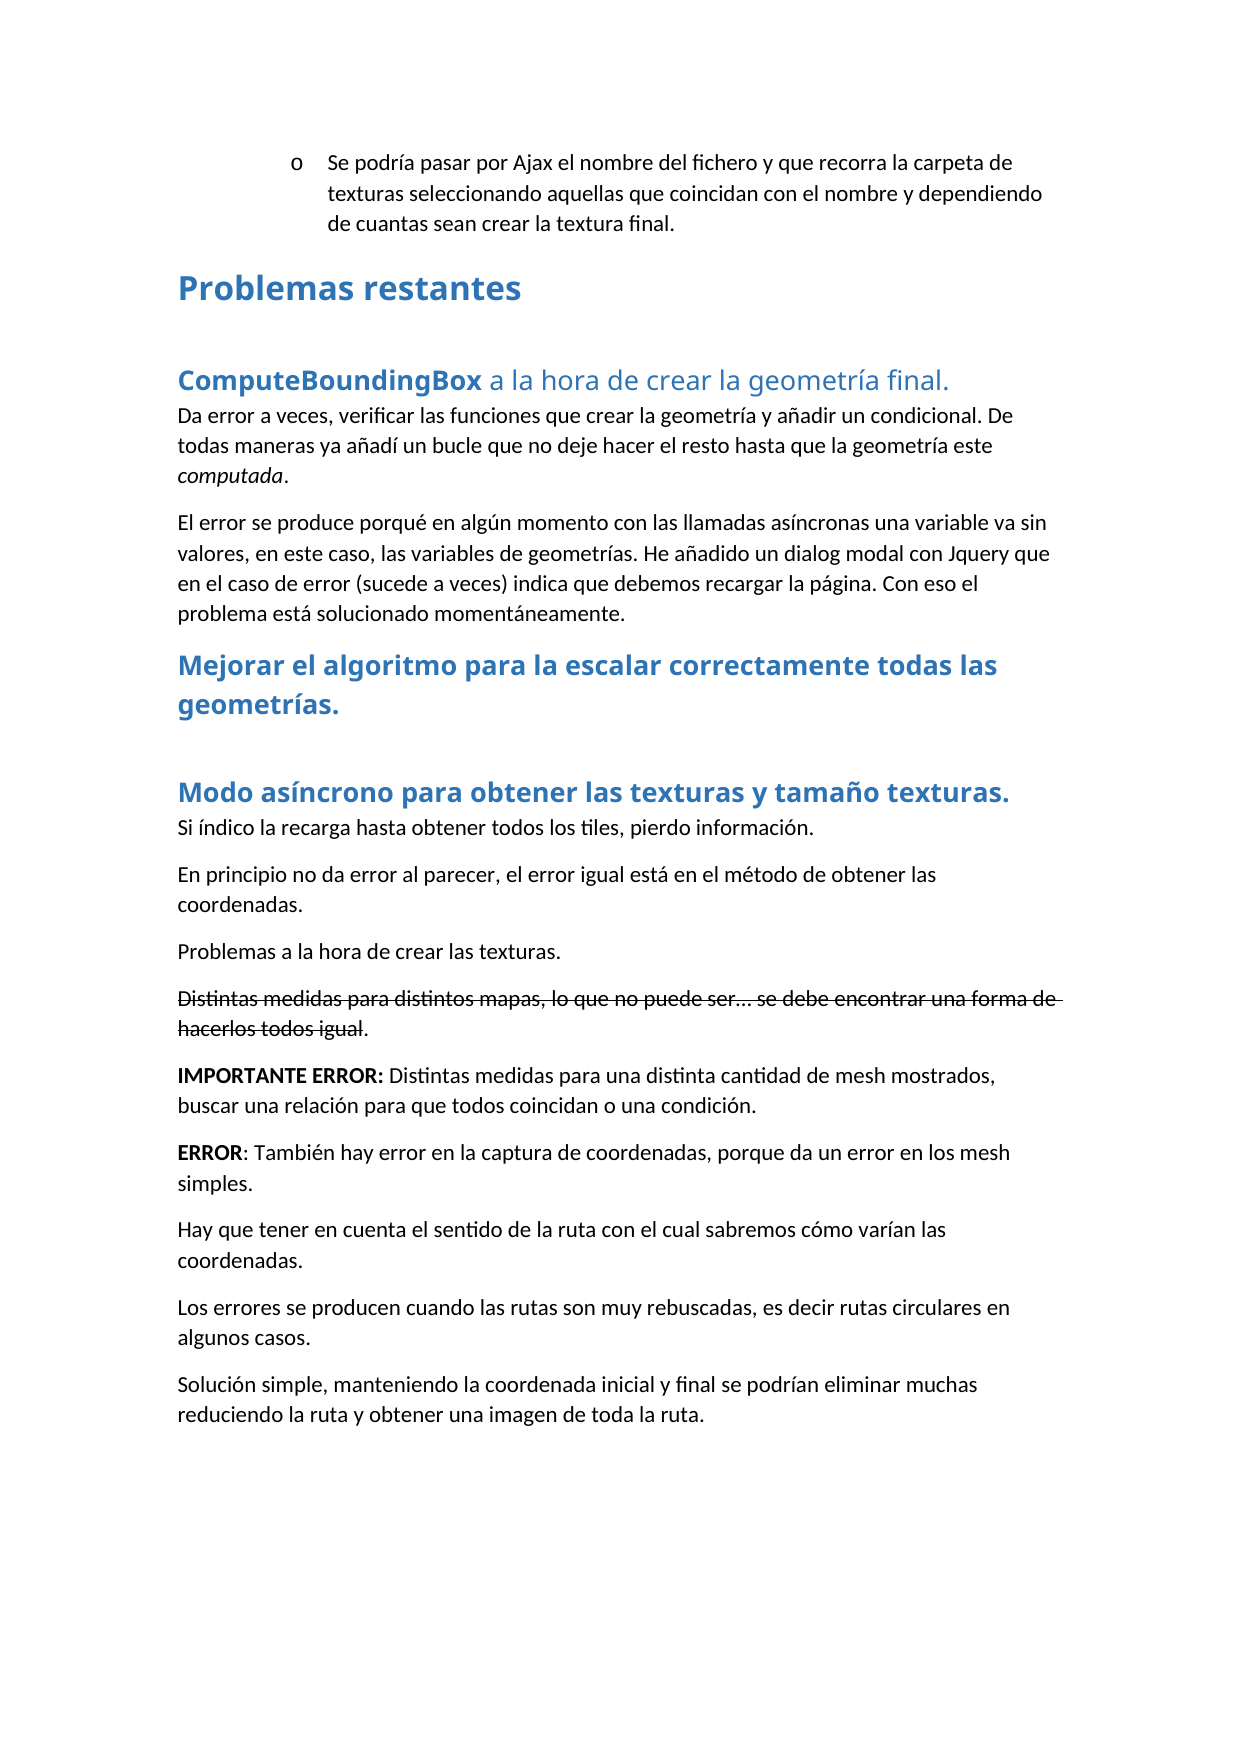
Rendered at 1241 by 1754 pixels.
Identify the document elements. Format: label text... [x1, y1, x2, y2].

text ERROR: También hay error en la captura de coordenadas, porque da un error en los mesh simples. [177, 1138, 1063, 1197]
subtitle Mejorar el algoritmo para la escalar correctamente todas las geometrías. [177, 646, 1063, 723]
subtitle Problemas restantes [177, 264, 1063, 310]
text Los errores se producen cuando las rutas son muy rebuscadas, es decir rutas circulares en algunos casos. [177, 1293, 1063, 1351]
list Se podría pasar por Ajax el nombre del fichero y que recorra la carpeta de texturas seleccionando aquellas que coincidan con el nombre y dependiendo de cuantas sean crear la textura final. [290, 148, 1063, 237]
text Distintas medidas para distintos mapas, lo que no puede ser… se debe encontrar una forma de hacerlos todos igual. [177, 1001, 1063, 1043]
subtitle ComputeBoundingBox a la hora de crear la geometría final. [177, 361, 1063, 398]
text El error se produce porqué en algún momento con las llamadas asíncronas una variable va sin valores, en este caso, las variables de geometrías. He añadido un dialog modal con Jquery que en el caso de error (sucede a veces) indica que debemos recargar la página. Con eso el problema está solucionado momentáneamente. [177, 508, 1063, 627]
text Hay que tener en cuenta el sentido de la ruta con el cual sabremos cómo varían las coordenadas. [177, 1216, 1063, 1274]
subtitle Modo asíncrono para obtener las texturas y tamaño texturas. [177, 774, 1063, 811]
text Solución simple, manteniendo la coordenada inicial y final se podrían eliminar muchas reduciendo la ruta y obtener una imagen de toda la ruta. [177, 1370, 1063, 1428]
text Da error a veces, verificar las funciones que crear la geometría y añadir un condicional. De todas maneras ya añadí un bucle que no deje hacer el resto hasta que la geometría este computada. [177, 401, 1063, 490]
text Si índico la recarga hasta obtener todos los tiles, pierdo información. [177, 813, 1063, 842]
text En principio no da error al parecer, el error igual está en el método de obtener las coordenadas. [177, 860, 1063, 919]
text Distintas medidas para distintos mapas, lo que no puede ser… se debe encontrar una forma de hacerlos todos igual. [177, 984, 1063, 1000]
text IMPORTANTE ERROR: Distintas medidas para una distinta cantidad de mesh mostrados, buscar una relación para que todos coincidan o una condición. [177, 1061, 1063, 1120]
text Problemas a la hora de crear las texturas. [177, 937, 1063, 966]
